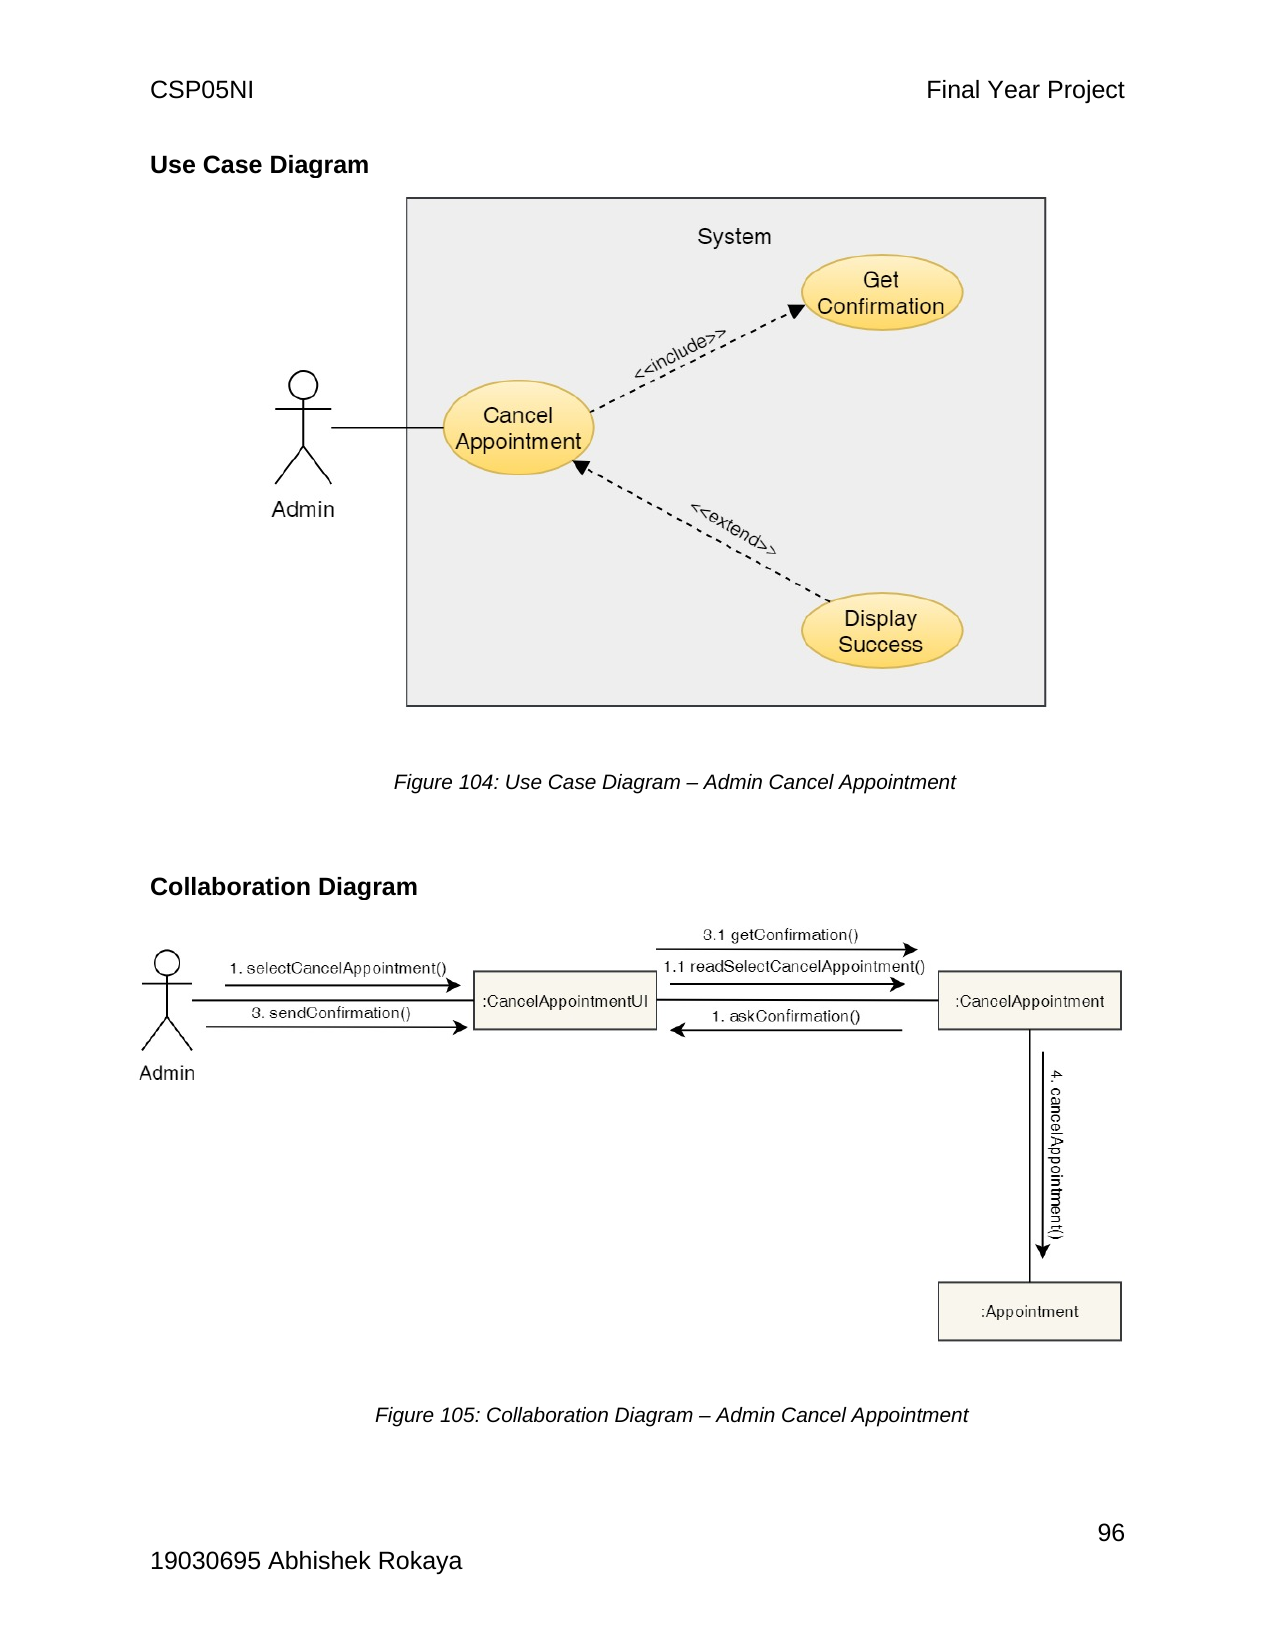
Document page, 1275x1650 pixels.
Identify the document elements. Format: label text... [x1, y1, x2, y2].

text Figure 104: Use Case Diagram – Admin Cancel Appointment [375, 769, 1125, 793]
picture [121, 900, 1138, 1358]
text Figure 105: Collaboration Diagram – Admin Cancel Appointment [375, 1402, 1125, 1426]
text Use Case Diagram [150, 150, 1125, 179]
picture [253, 178, 1066, 725]
text Collaboration Diagram [150, 872, 1125, 900]
